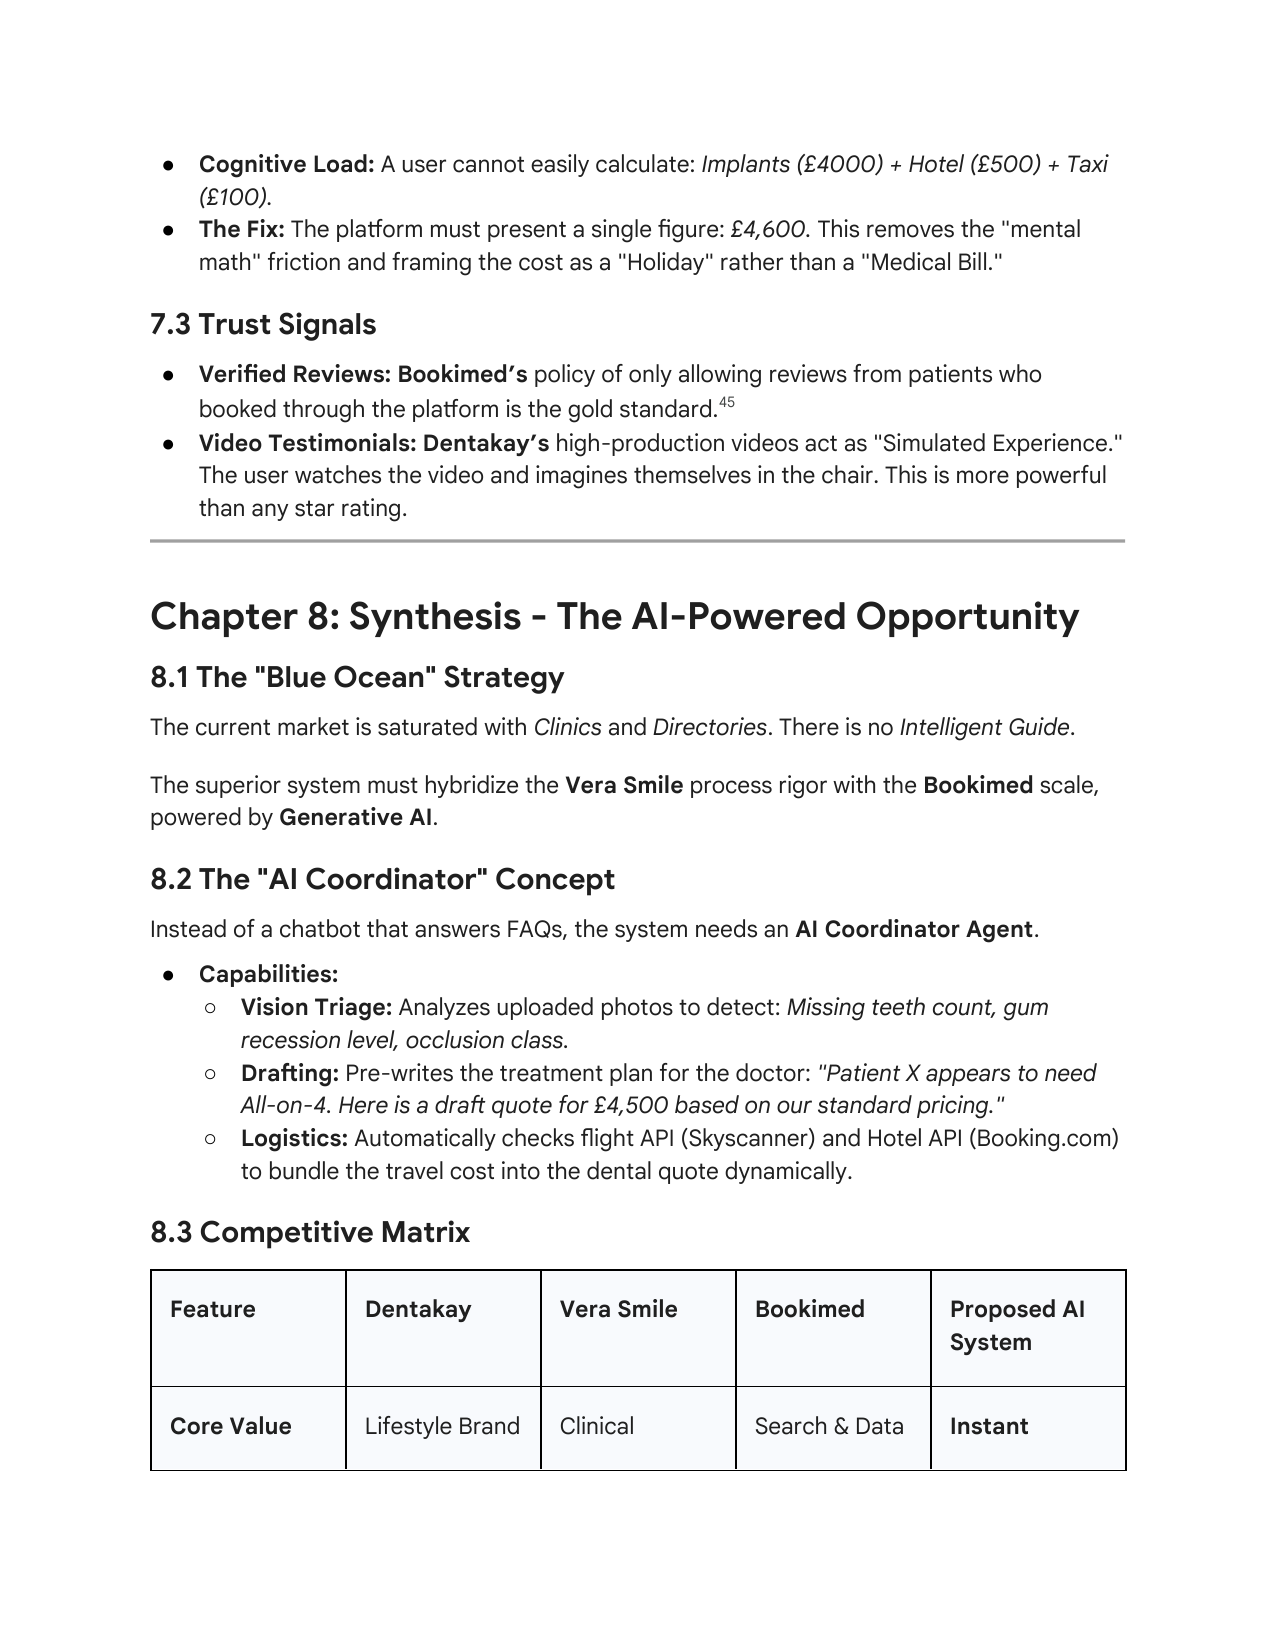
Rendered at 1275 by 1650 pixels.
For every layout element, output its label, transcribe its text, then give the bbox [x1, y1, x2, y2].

list Drafting: Pre-writes the treatment plan for the doctor: "Patient X appears to need All-on-4. Here is a draft quote for £4,500 based on our standard pricing." [203, 1059, 1125, 1120]
list Verified Reviews: Bookimed’s policy of only allowing reviews from patients who booked through the platform is the gold standard.45 [161, 360, 1125, 424]
list Video Testimonials: Dentakay’s high-production videos act as "Simulated Experience." The user watches the video and imagines themselves in the chair. This is more powerful than any star rating. [161, 429, 1125, 523]
table_cell Lifestyle Brand [347, 1387, 540, 1469]
table_header Proposed AI System [932, 1271, 1125, 1386]
table_cell Core Value [152, 1387, 345, 1469]
subtitle 7.3 Trust Signals [150, 306, 1125, 342]
table_cell Search & Data [737, 1387, 930, 1469]
subtitle 8.2 The "AI Coordinator" Concept [150, 861, 1125, 898]
table_header Vera Smile [542, 1271, 735, 1386]
text Instead of a chatbot that answers FAQs, the system needs an AI Coordinator Agent. [150, 916, 1125, 944]
text The current market is saturated with Clinics and Directories. There is no Intelligent Guide. [150, 713, 1125, 742]
table_header Dentakay [347, 1271, 540, 1386]
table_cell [932, 1387, 1125, 1469]
subtitle Chapter 8: Synthesis - The AI-Powered Opportunity [150, 543, 1125, 640]
table_header Bookimed [737, 1271, 930, 1386]
list The Fix: The platform must present a single figure: £4,600. This removes the "mental math" friction and framing the cost as a "Holiday" rather than a "Medical Bill." [161, 215, 1125, 277]
list Logistics: Automatically checks flight API (Skyscanner) and Hotel API (Booking.com) to bundle the travel cost into the dental quote dynamically. [203, 1124, 1125, 1186]
text The superior system must hybridize the Vera Smile process rigor with the Bookimed scale, powered by Generative AI. [150, 771, 1125, 832]
subtitle 8.1 The "Blue Ocean" Strategy [150, 659, 1125, 696]
list Vision Triage: Analyzes uploaded photos to detect: Missing teeth count, gum recession level, occlusion class. [203, 993, 1125, 1055]
subtitle 8.3 Competitive Matrix [150, 1215, 1125, 1251]
list Capabilities: [161, 961, 1125, 989]
table_header Feature [152, 1271, 345, 1386]
list Cognitive Load: A user cannot easily calculate: Implants (£4000) + Hotel (£500) + Taxi (£100). [161, 150, 1125, 211]
table_cell Clinical Process [542, 1387, 735, 1469]
